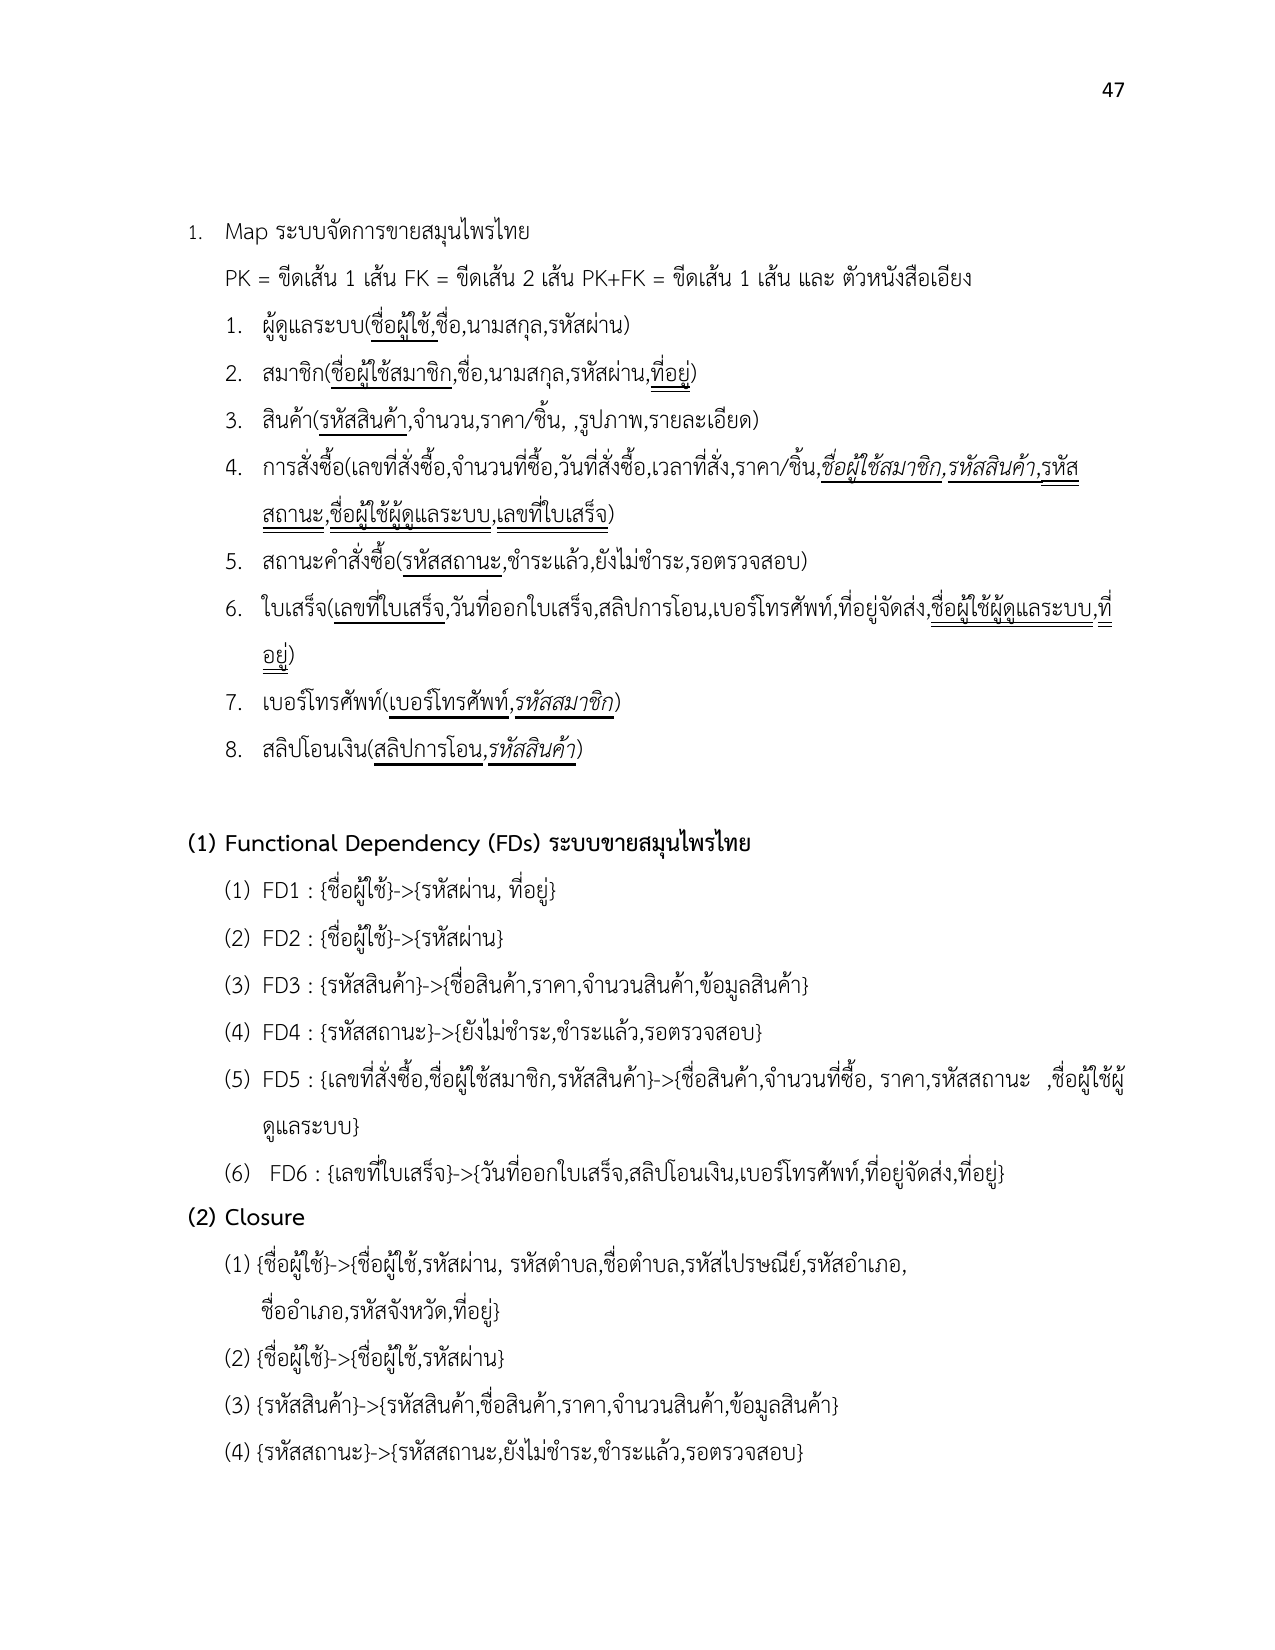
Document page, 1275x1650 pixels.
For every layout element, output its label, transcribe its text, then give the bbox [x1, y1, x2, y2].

list FD4 : {รหัสสถานะ}->{ยังไม่ชำระ,ชำระแล้ว,รอตรวจสอบ} [225, 1012, 1125, 1056]
list FD2 : {ชื่อผู้ใช้}->{รหัสผ่าน} [225, 918, 1125, 961]
list ผู้ดูแลระบบ(ชื่อผู้ใช้,ชื่อ,นามสกุล,รหัสผ่าน) [225, 306, 1125, 349]
text (3) {รหัสสินค้า}->{รหัสสินค้า,ชื่อสินค้า,ราคา,จำนวนสินค้า,ข้อมูลสินค้า} [150, 1385, 1125, 1429]
text (4) {รหัสสถานะ}->{รหัสสถานะ,ยังไม่ชำระ,ชำระแล้ว,รอตรวจสอบ} [150, 1432, 1125, 1476]
list FD6 : {เลขที่ใบเสร็จ}->{วันที่ออกใบเสร็จ,สลิปโอนเงิน,เบอร์โทรศัพท์,ที่อยู่จัดส่ง,ที่อยู่} [225, 1153, 1125, 1197]
text (1) {ชื่อผู้ใช้}->{ชื่อผู้ใช้,รหัสผ่าน, รหัสตำบล,ชื่อตำบล,รหัสไปรษณีย์,รหัสอำเภอ, [150, 1244, 1125, 1287]
list สลิปโอนเงิน(สลิปการโอน,รหัสสินค้า) [225, 729, 1125, 773]
text ชื่ออำเภอ,รหัสจังหวัด,ที่อยู่} [150, 1291, 1125, 1334]
list สินค้า(รหัสสินค้า,จำนวน,ราคา/ชิ้น, ,รูปภาพ,รายละเอียด) [225, 400, 1125, 443]
list เบอร์โทรศัพท์(เบอร์โทรศัพท์,รหัสสมาชิก) [225, 682, 1125, 726]
list FD3 : {รหัสสินค้า}->{ชื่อสินค้า,ราคา,จำนวนสินค้า,ข้อมูลสินค้า} [225, 965, 1125, 1008]
list การสั่งซื้อ(เลขที่สั่งซื้อ,จำนวนที่ซื้อ,วันที่สั่งซื้อ,เวลาที่สั่ง,ราคา/ชิ้น,ชื่อผู้ใช้สมาชิก,รหัสสินค้า,รหัสสถานะ,ชื่อผู้ใช้ผู้ดูแลระบบ,เลขที่ใบเสร็จ) [225, 447, 1125, 538]
list สมาชิก(ชื่อผู้ใช้สมาชิก,ชื่อ,นามสกุล,รหัสผ่าน,ที่อยู่) [225, 353, 1125, 396]
list Closure [187, 1197, 1125, 1240]
list Map ระบบจัดการขายสมุนไพรไทย [187, 211, 1125, 255]
text (2) {ชื่อผู้ใช้}->{ชื่อผู้ใช้,รหัสผ่าน} [150, 1338, 1125, 1382]
list Functional Dependency (FDs) ระบบขายสมุนไพรไทย [187, 823, 1125, 867]
list ใบเสร็จ(เลขที่ใบเสร็จ,วันที่ออกใบเสร็จ,สลิปการโอน,เบอร์โทรศัพท์,ที่อยู่จัดส่ง,ชื่อผู้ใช้ผู้ดูแลระบบ,ที่อยู่) [225, 588, 1125, 679]
text PK = ขีดเส้น1 เส้น FK = ขีดเส้น2เส้น PK+FK = ขีดเส้น1เส้น และ ตัวหนังสือเอียง [225, 258, 1125, 302]
list FD1 : {ชื่อผู้ใช้}->{รหัสผ่าน, ที่อยู่} [225, 871, 1125, 914]
list FD5 : {เลขที่สั่งซื้อ,ชื่อผู้ใช้สมาชิก,รหัสสินค้า}->{ชื่อสินค้า,จำนวนที่ซื้อ, ราคา,รหัสสถานะ ,ชื่อผู้ใช้ผู้ดูแลระบบ} [225, 1059, 1125, 1150]
list สถานะคำสั่งซื้อ(รหัสสถานะ,ชำระแล้ว,ยังไม่ชำระ,รอตรวจสอบ) [225, 541, 1125, 585]
